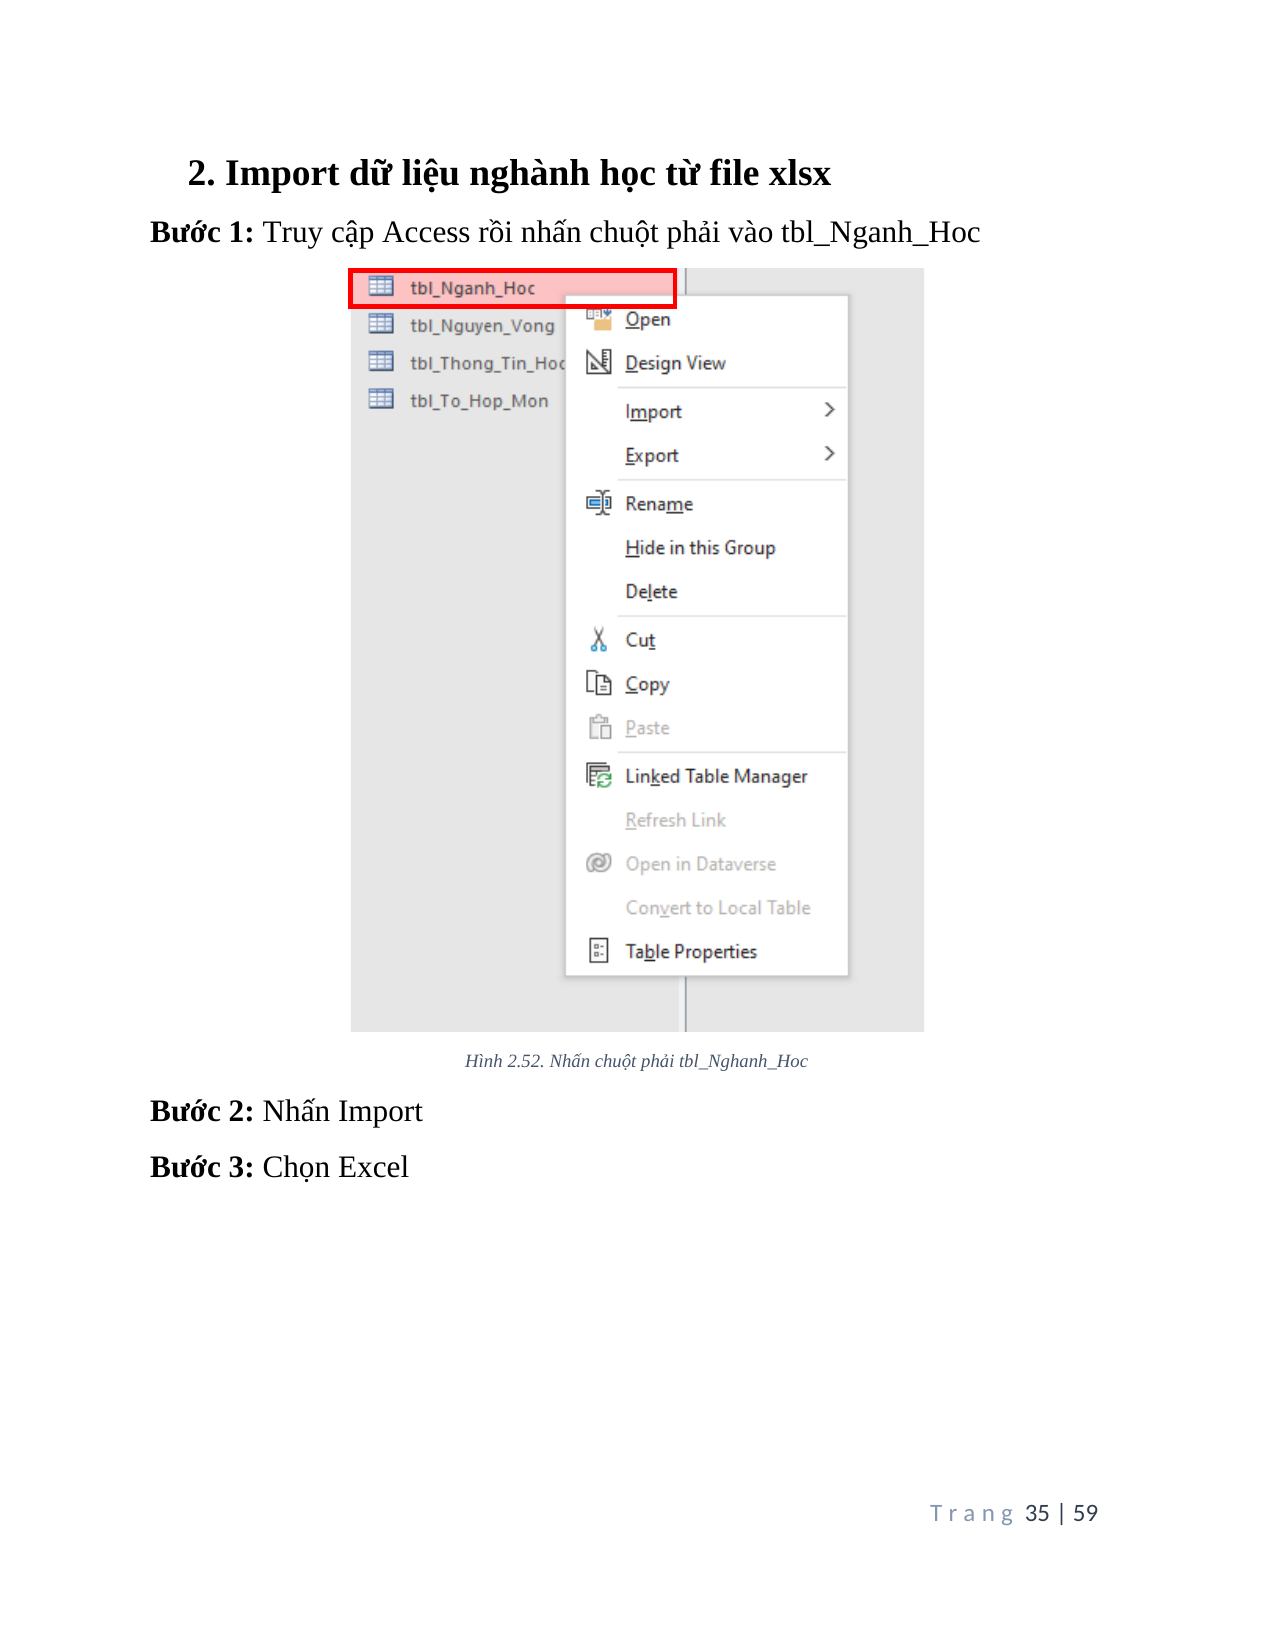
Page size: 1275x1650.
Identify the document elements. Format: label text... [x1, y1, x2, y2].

text Bước 3: Chọn Excel [150, 1148, 1125, 1184]
text Bước 2: Nhấn Import [150, 1092, 1125, 1128]
picture [353, 273, 673, 304]
picture [350, 268, 925, 1032]
subtitle Import dữ liệu nghành học từ file xlsx [187, 150, 1125, 193]
text Bước 1: Truy cập Access rồi nhấn chuột phải vào tbl_Nganh_Hoc [150, 213, 1125, 249]
